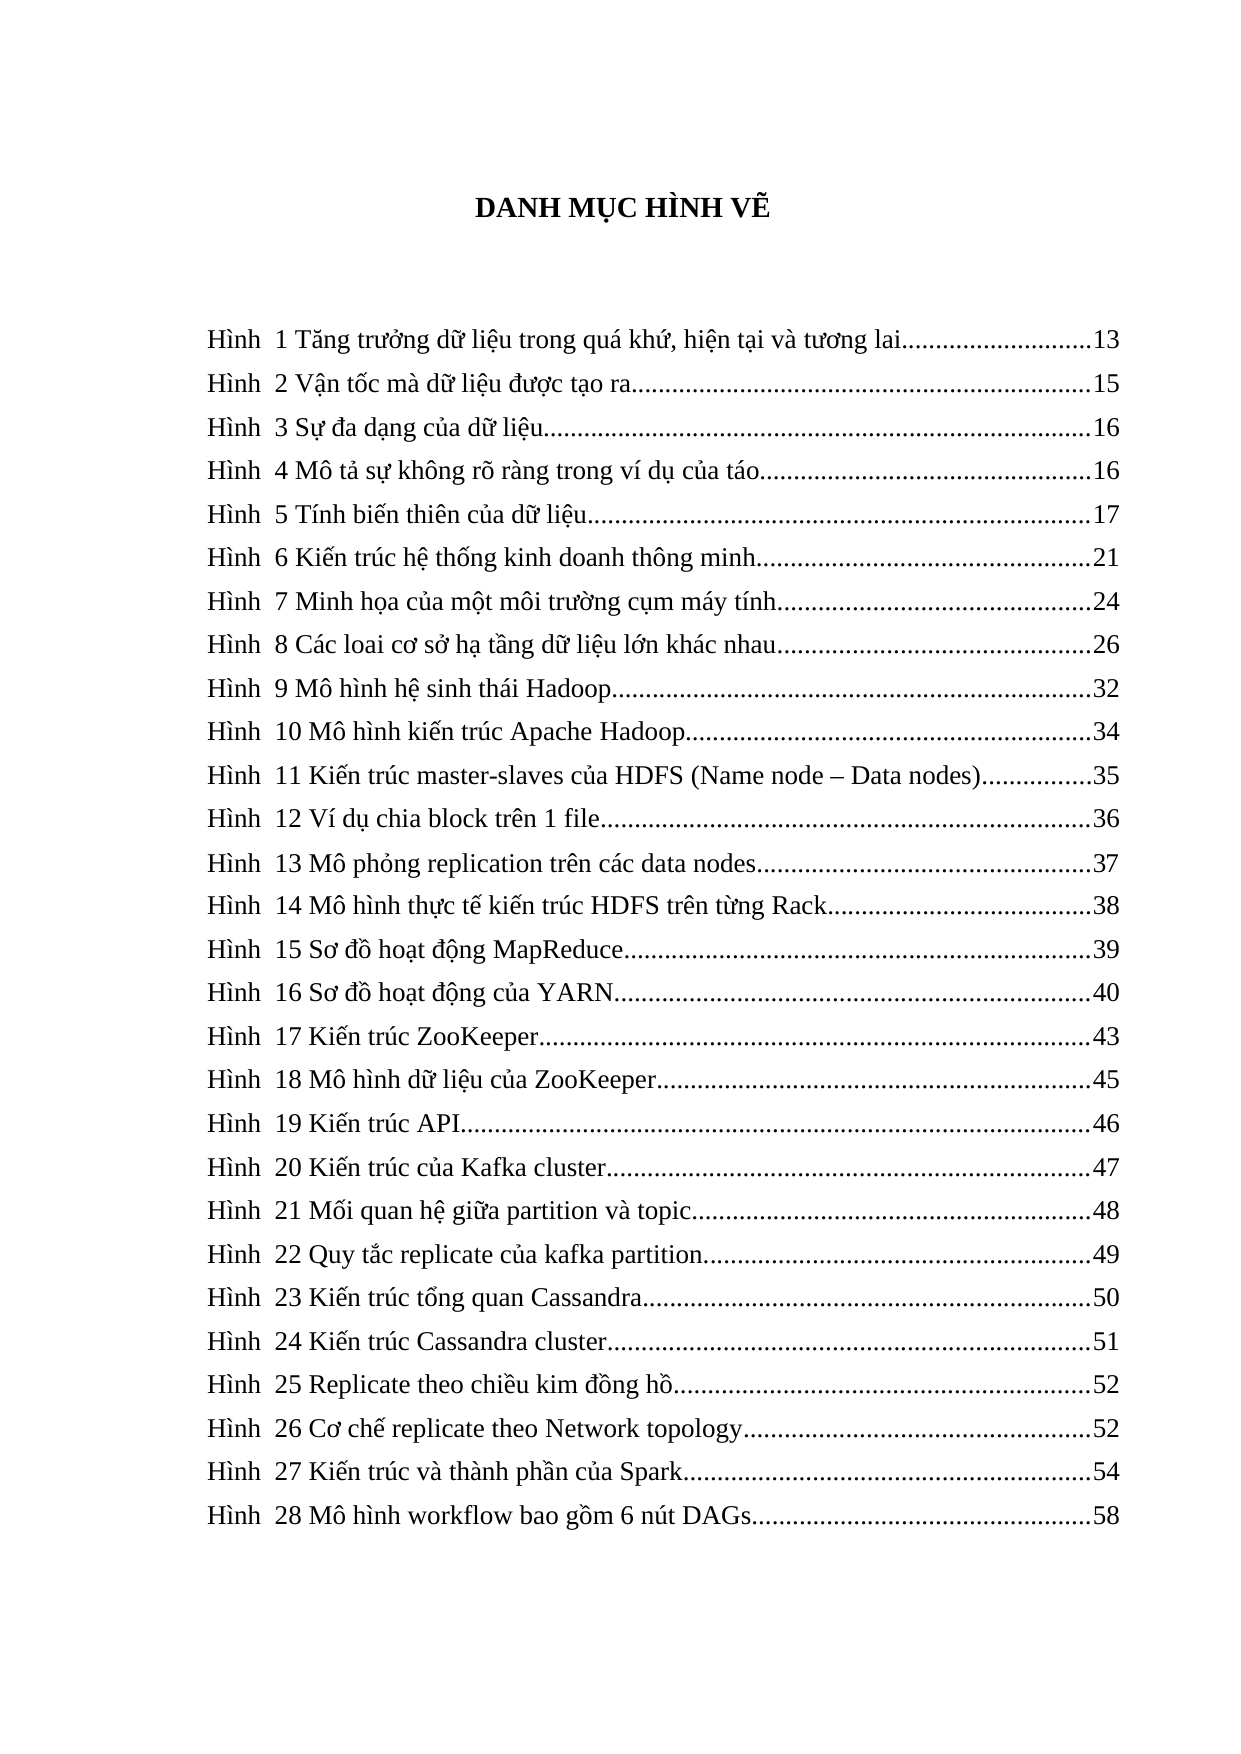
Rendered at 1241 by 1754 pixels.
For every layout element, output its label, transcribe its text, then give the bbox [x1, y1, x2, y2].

text Hình 11 Kiến trúc master-slaves của HDFS (Name node – Data nodes) 35 [207, 759, 1122, 791]
text Hình 8 Các loai cơ sở hạ tầng dữ liệu lớn khác nhau 26 [207, 629, 1122, 660]
text Hình 2 Vận tốc mà dữ liệu được tạo ra 15 [207, 368, 1122, 399]
text Hình 25 Replicate theo chiều kim đồng hồ 52 [207, 1369, 1122, 1400]
text Hình 9 Mô hình hệ sinh thái Hadoop 32 [207, 672, 1122, 703]
text Hình 24 Kiến trúc Cassandra cluster 51 [207, 1325, 1122, 1356]
text Hình 5 Tính biến thiên của dữ liệu 17 [207, 498, 1122, 529]
text Hình 27 Kiến trúc và thành phần của Spark 54 [207, 1456, 1122, 1487]
text Hình 26 Cơ chế replicate theo Network topology 52 [207, 1412, 1122, 1443]
subtitle DANH MỤC HÌNH VẼ [263, 190, 982, 223]
text Hình 28 Mô hình workflow bao gồm 6 nút DAGs 58 [207, 1499, 1122, 1531]
text Hình 22 Quy tắc replicate của kafka partition. 49 [207, 1238, 1122, 1269]
text Hình 10 Mô hình kiến trúc Apache Hadoop 34 [207, 716, 1122, 747]
text Hình 23 Kiến trúc tổng quan Cassandra 50 [207, 1282, 1122, 1313]
text Hình 14 Mô hình thực tế kiến trúc HDFS trên từng Rack 38 [207, 890, 1122, 921]
text Hình 1 Tăng trưởng dữ liệu trong quá khứ, hiện tại và tương lai 13 [207, 324, 1122, 355]
text Hình 18 Mô hình dữ liệu của ZooKeeper 45 [207, 1064, 1122, 1095]
text Hình 20 Kiến trúc của Kafka cluster 47 [207, 1151, 1122, 1182]
text Hình 3 Sự đa dạng của dữ liệu 16 [207, 411, 1122, 442]
text Hình 15 Sơ đồ hoạt động MapReduce. 39 [207, 933, 1122, 964]
text Hình 6 Kiến trúc hệ thống kinh doanh thông minh 21 [207, 542, 1122, 573]
text Hình 4 Mô tả sự không rõ ràng trong ví dụ của táo 16 [207, 455, 1122, 486]
text Hình 17 Kiến trúc ZooKeeper 43 [207, 1021, 1122, 1052]
text Hình 16 Sơ đồ hoạt động của YARN. 40 [207, 977, 1122, 1008]
text Hình 21 Mối quan hệ giữa partition và topic 48 [207, 1195, 1122, 1226]
text Hình 12 Ví dụ chia block trên 1 file 36 [207, 803, 1122, 834]
text Hình 19 Kiến trúc API 46 [207, 1108, 1122, 1139]
text Hình 13 Mô phỏng replication trên các data nodes. 37 [207, 847, 1122, 878]
text Hình 7 Minh họa của một môi trường cụm máy tính 24 [207, 585, 1122, 616]
